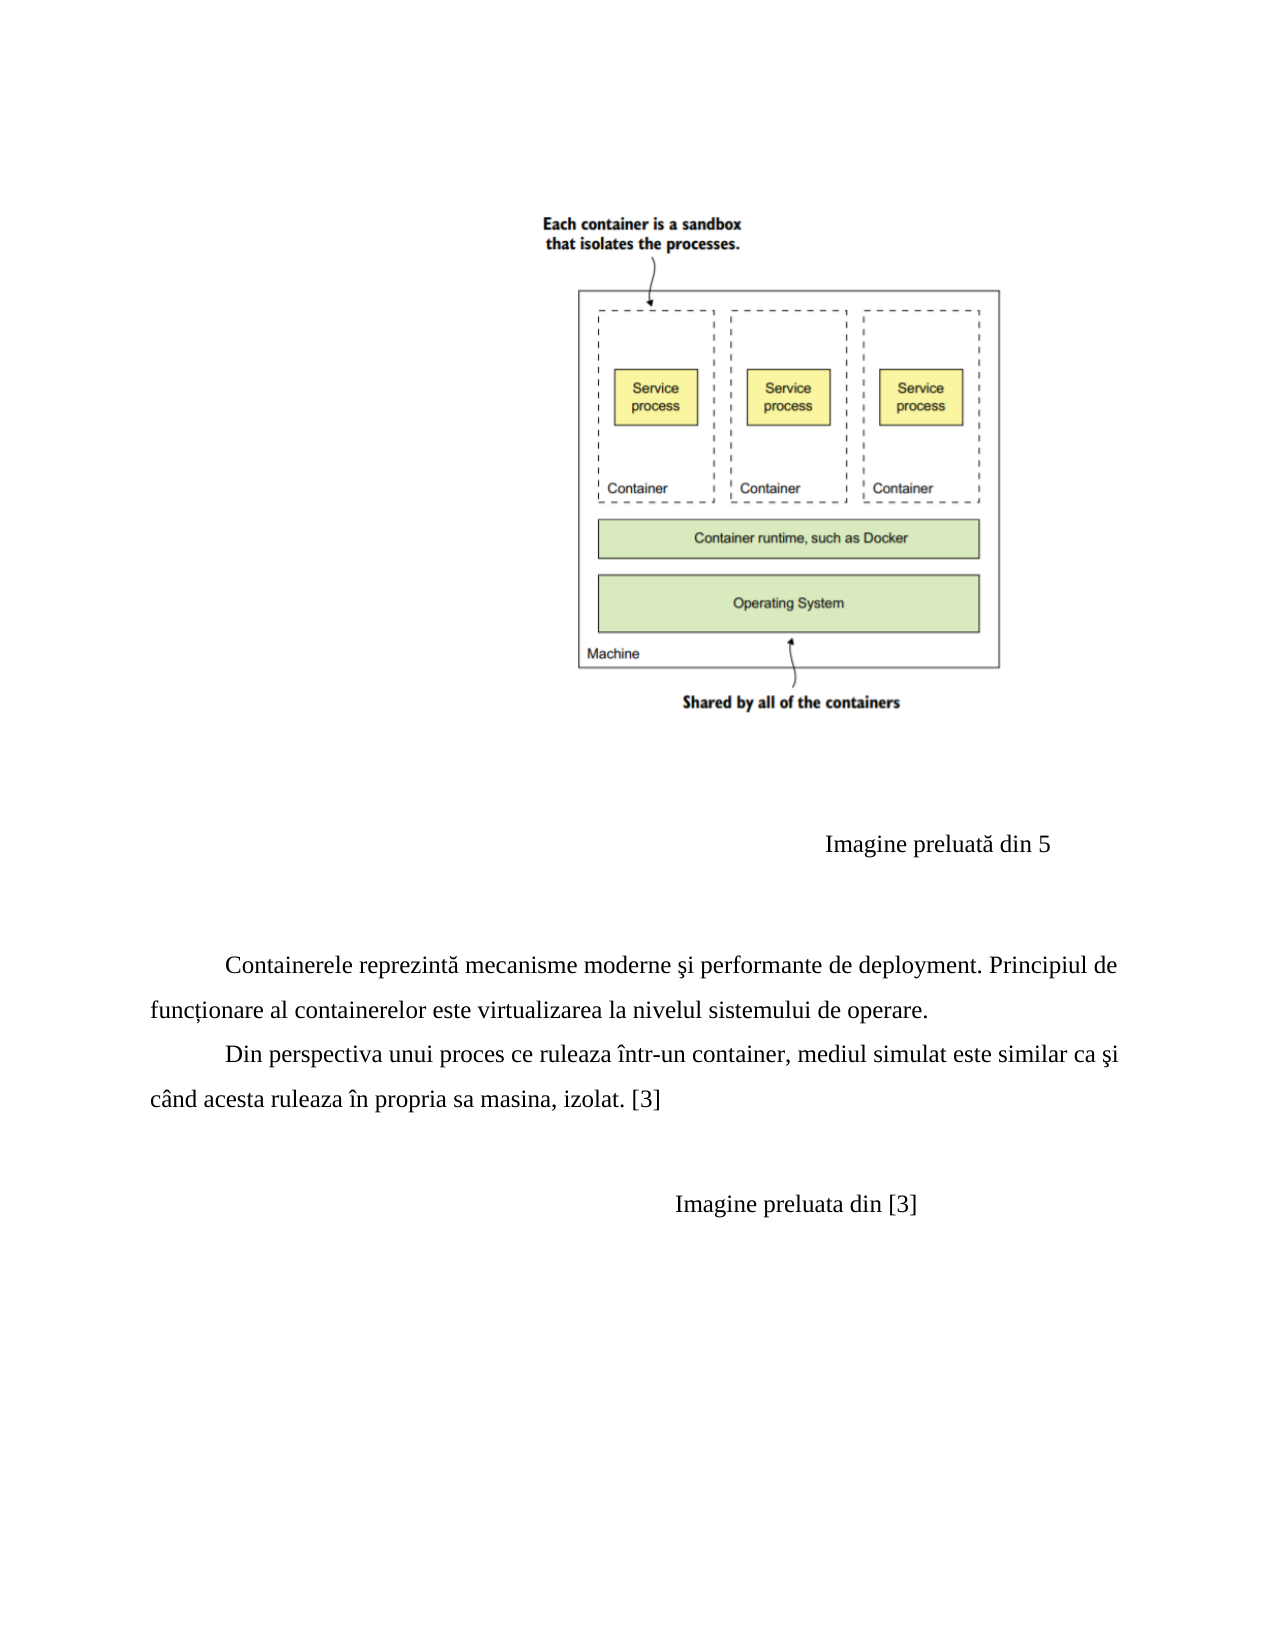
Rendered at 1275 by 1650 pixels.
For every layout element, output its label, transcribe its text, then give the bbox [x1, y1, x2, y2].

text Containerele reprezintă mecanisme moderne şi performante de deployment. Principiul de funcționare al containerelor este virtualizarea la nivelul sistemului de operare. Din perspectiva unui proces ce ruleaza într-un container, mediul simulat este similar ca şi când acesta ruleaza în propria sa masina, izolat. [3] [150, 892, 1125, 1156]
text Imagine preluata din [3] [150, 1189, 1125, 1218]
text Imagine preluată din 5 [750, 829, 1125, 858]
picture [538, 210, 1030, 718]
